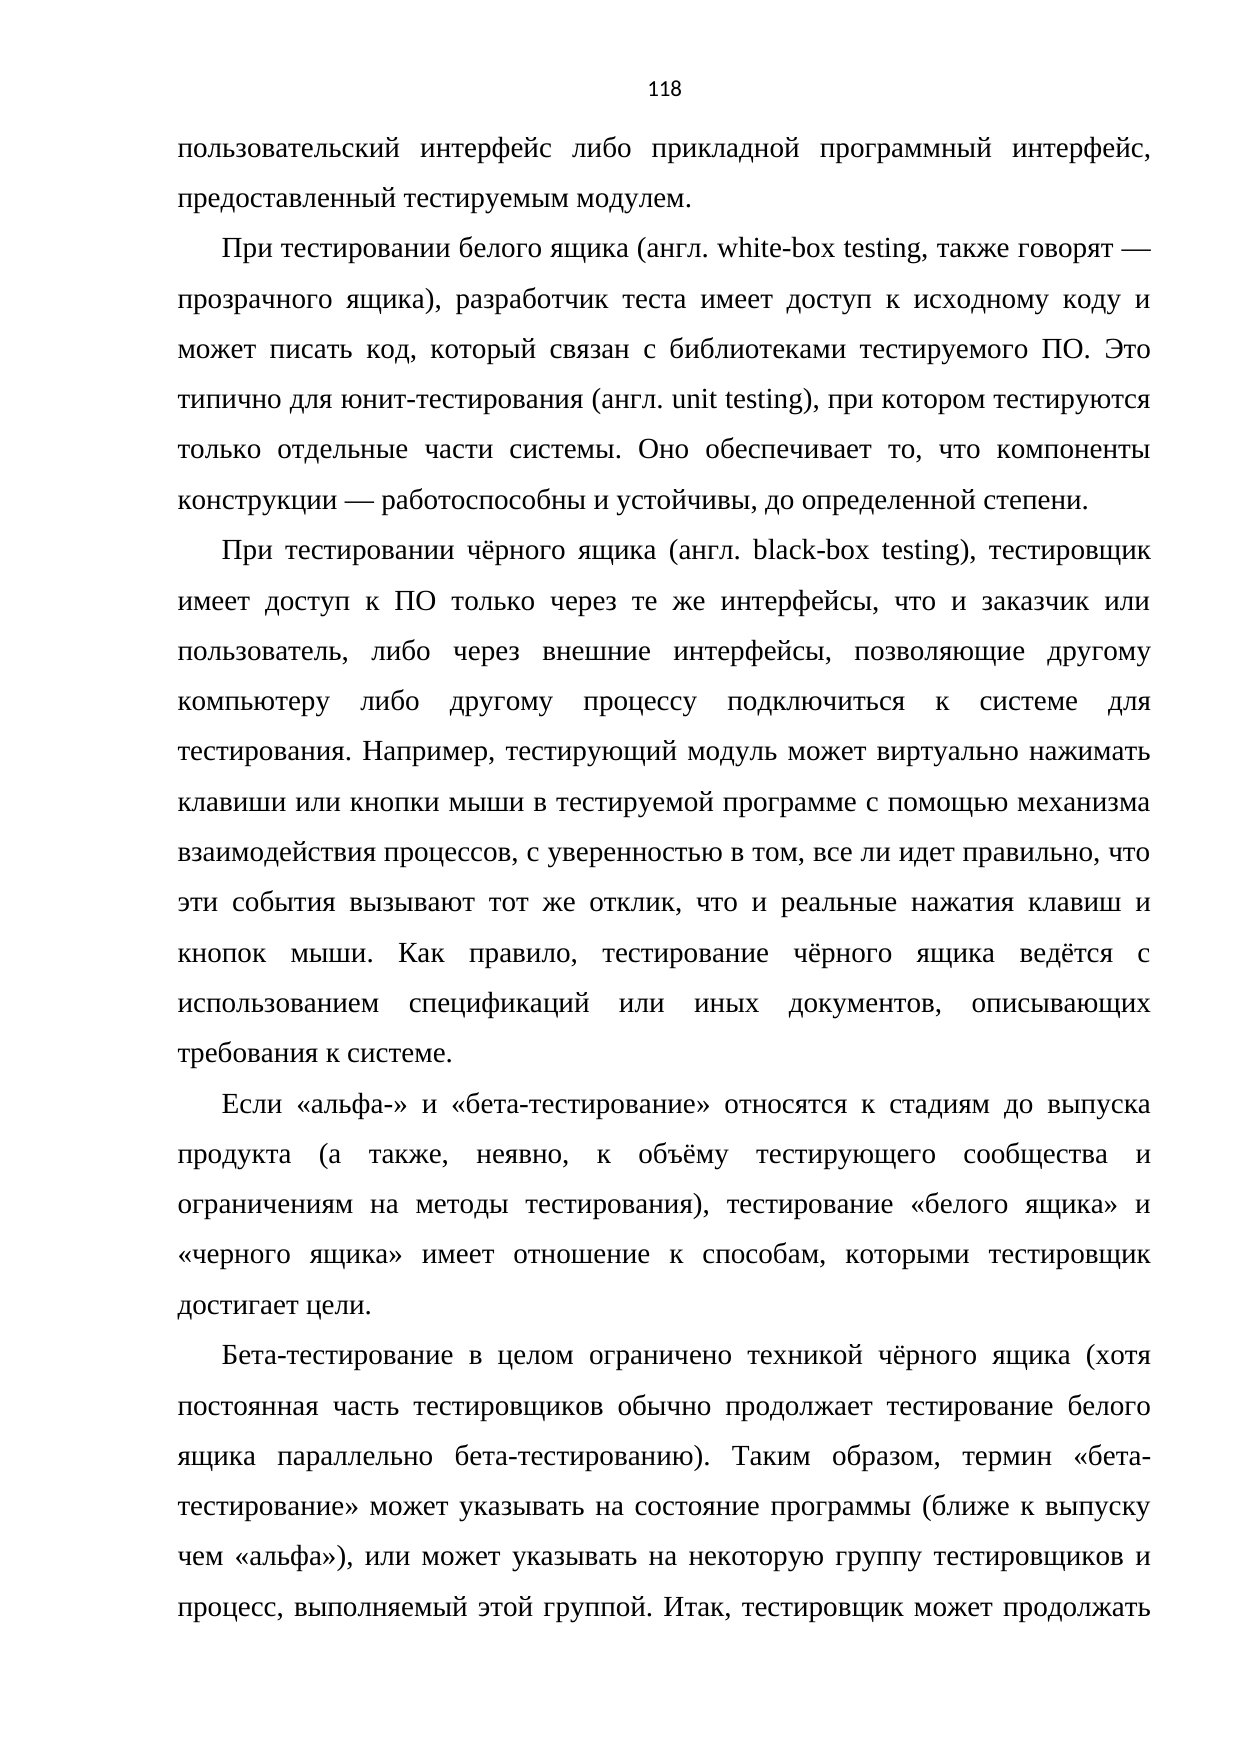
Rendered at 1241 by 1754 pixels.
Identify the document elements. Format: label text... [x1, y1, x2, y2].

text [177, 1337, 1152, 1622]
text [177, 130, 1152, 214]
text При тестировании чёрного ящика (англ. black-box testing), тестировщик имеет доступ к ПО только через те же интерфейсы, что и заказчик или пользователь, либо через внешние интерфейсы, позволяющие другому компьютеру либо другому процессу подключиться к системе для тестирования. Например, тестирующий модуль может виртуально нажимать клавиши или кнопки мыши в тестируемой программе с помощью механизма взаимодействия процессов, с уверенностью в том, все ли идет правильно, что эти события вызывают тот же отклик, что и реальные нажатия клавиш и кнопок мыши. Как правило, тестирование чёрного ящика ведётся с использованием спецификаций или иных документов, описывающих требования к системе. [177, 532, 1152, 1069]
text При тестировании белого ящика (англ. white-box testing, также говорят — прозрачного ящика), разработчик теста имеет доступ к исходному коду и может писать код, который связан с библиотеками тестируемого ПО. Это типично для юнит-тестирования (англ. unit testing), при котором тестируются только отдельные части системы. Оно обеспечивает то, что компоненты конструкции — работоспособны и устойчивы, до определенной степени. [177, 230, 1152, 516]
text Если «альфа-» и «бета-тестирование» относятся к стадиям до выпуска продукта (а также, неявно, к объёму тестирующего сообщества и ограничениям на методы тестирования), тестирование «белого ящика» и «черного ящика» имеет отношение к способам, которыми тестировщик достигает цели. [177, 1086, 1152, 1321]
